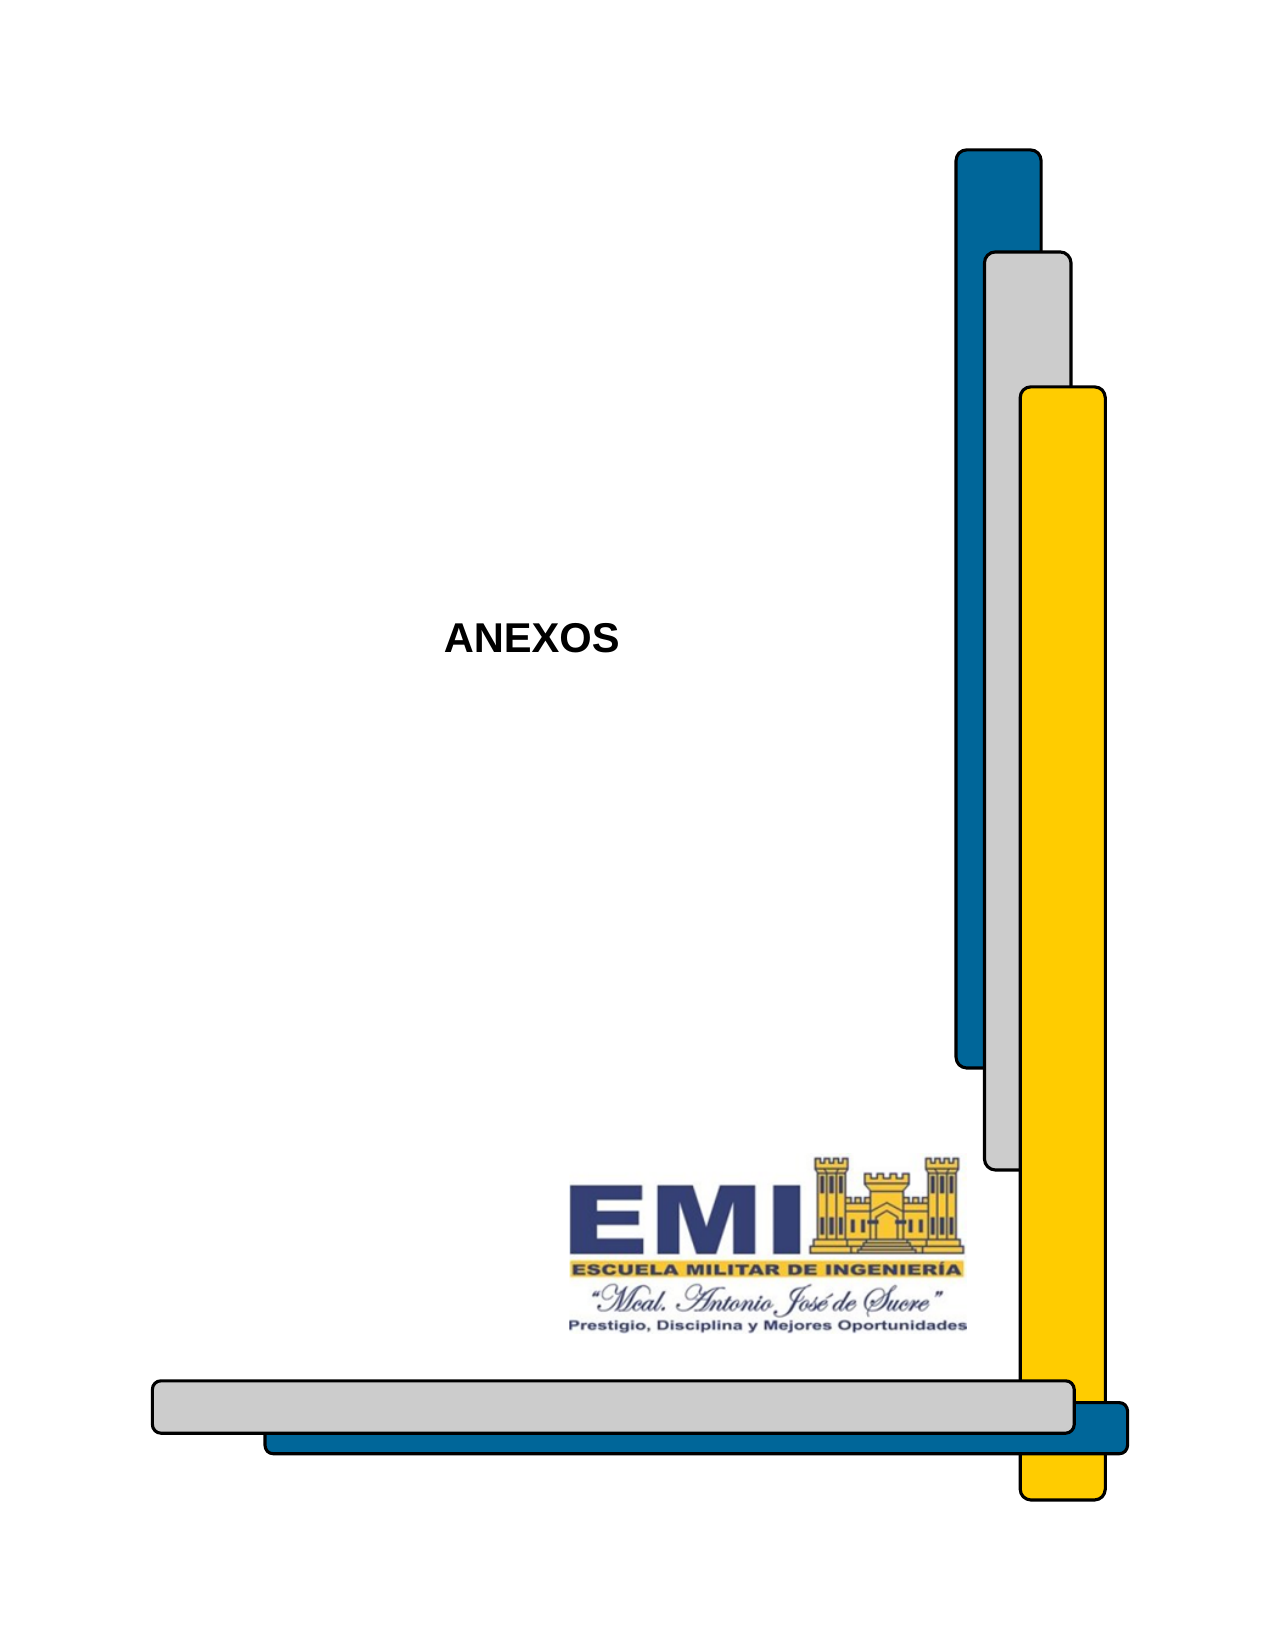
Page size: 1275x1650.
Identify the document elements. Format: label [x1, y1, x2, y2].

picture [569, 1153, 967, 1334]
